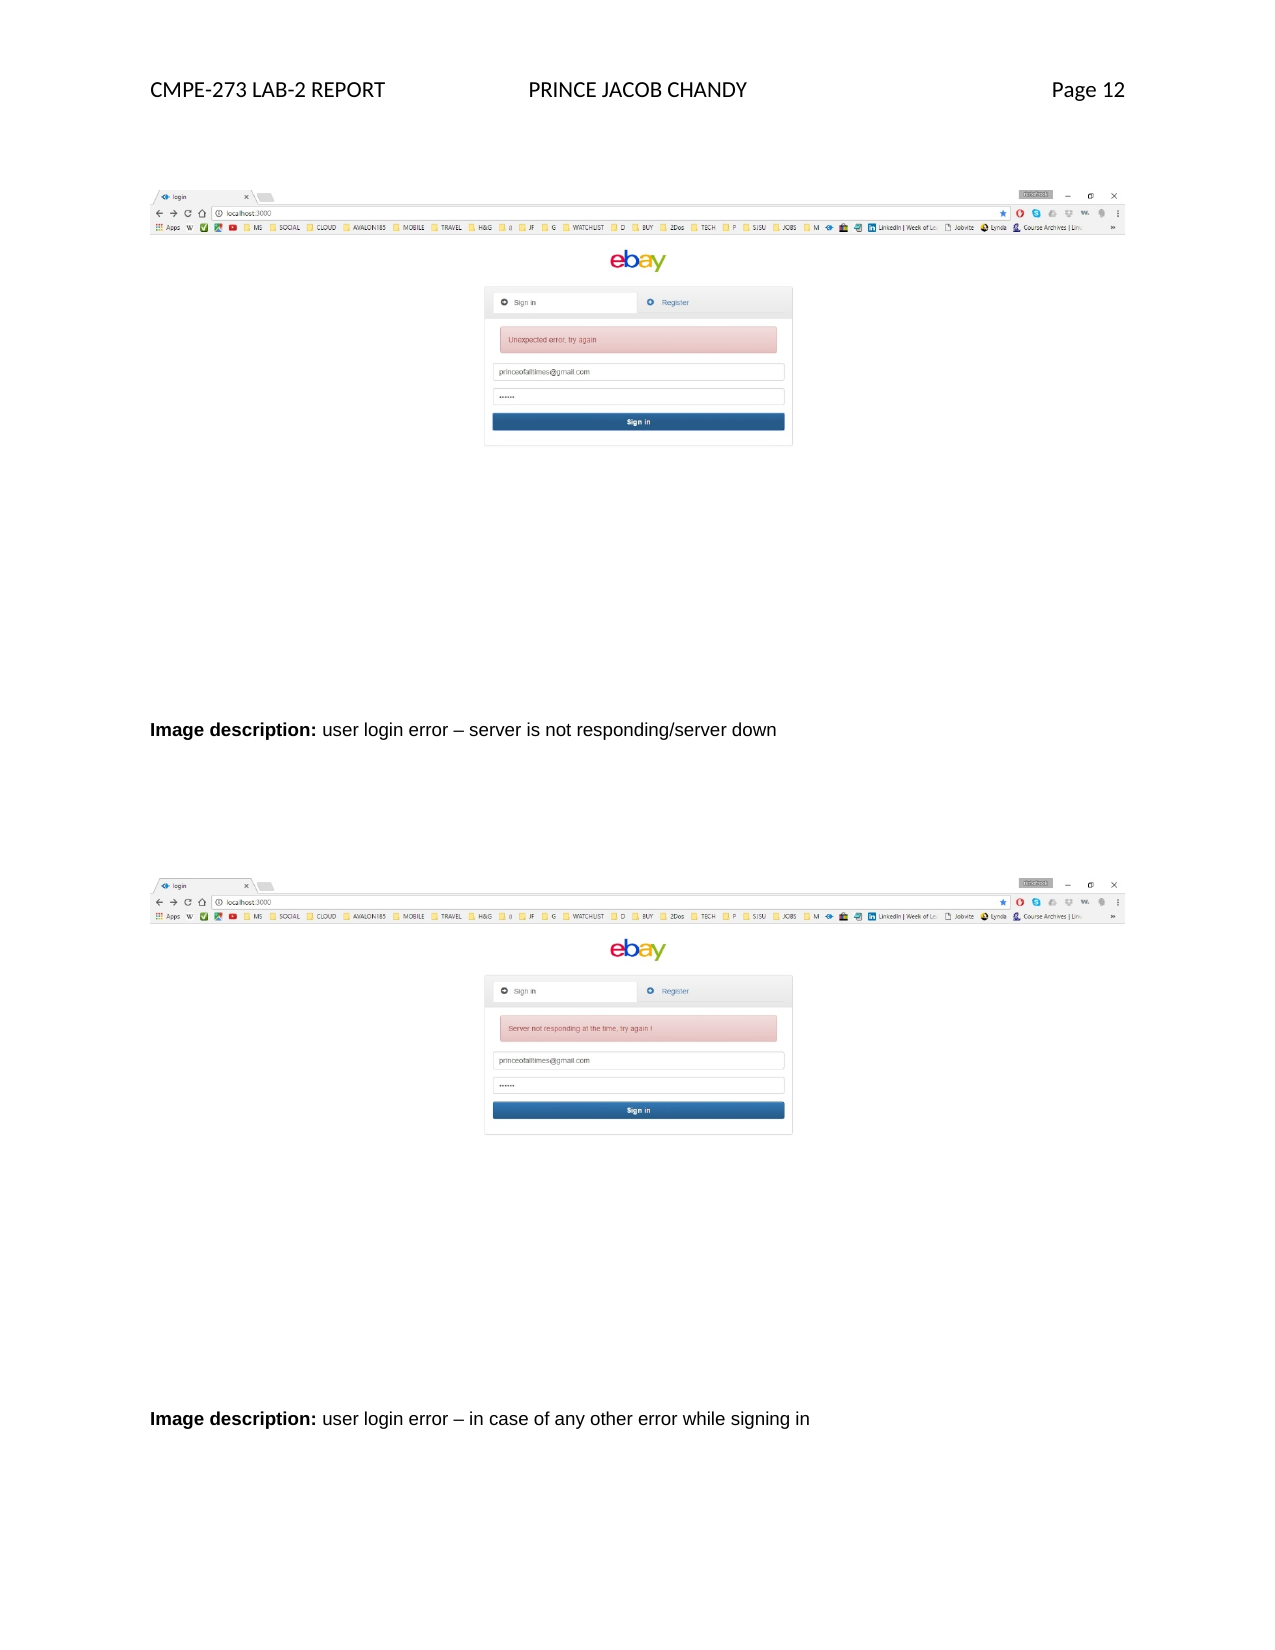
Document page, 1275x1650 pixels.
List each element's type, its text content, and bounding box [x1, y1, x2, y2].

picture [150, 190, 1125, 718]
text Image description: user login error – in case of any other error while signing in [150, 1406, 1125, 1429]
text Image description: user login error – server is not responding/server down [150, 718, 1125, 741]
picture [150, 878, 1125, 1406]
